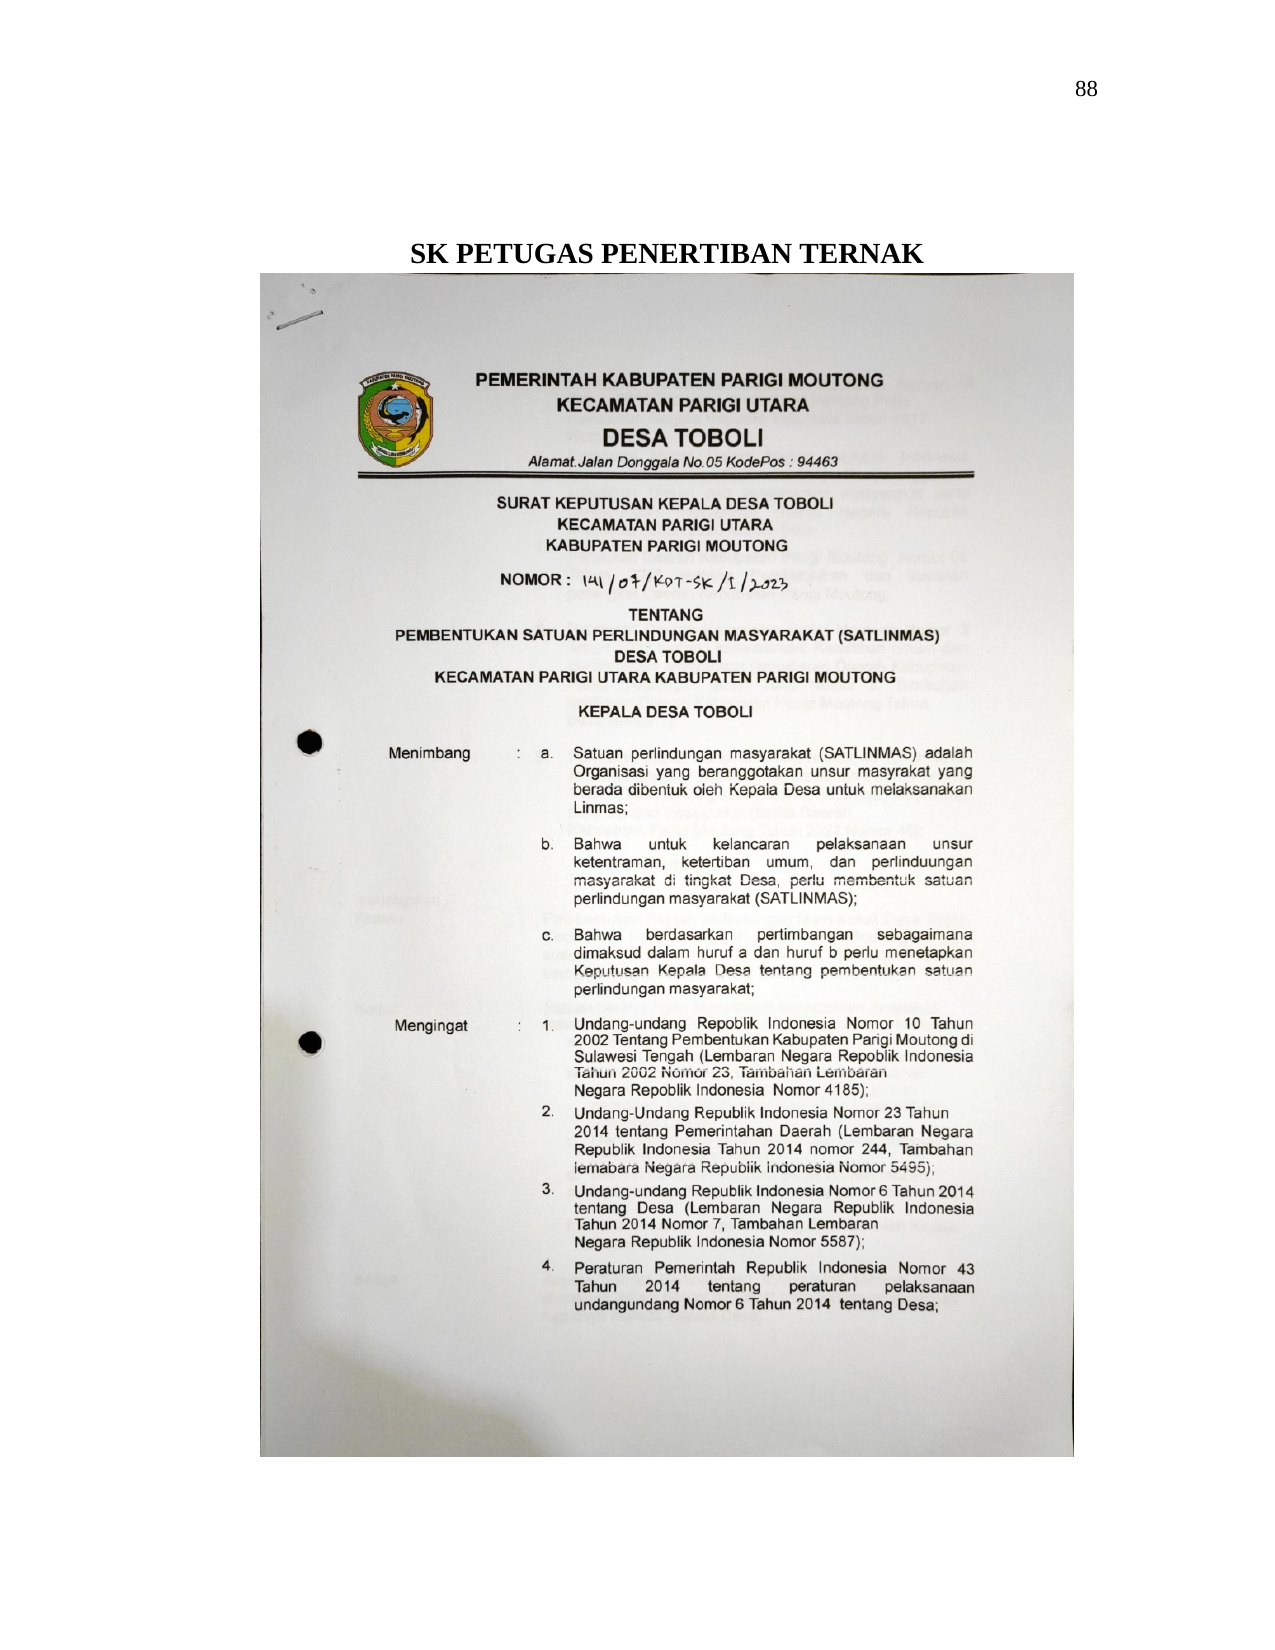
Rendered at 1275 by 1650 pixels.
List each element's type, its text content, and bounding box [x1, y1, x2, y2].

picture [260, 273, 1074, 1457]
